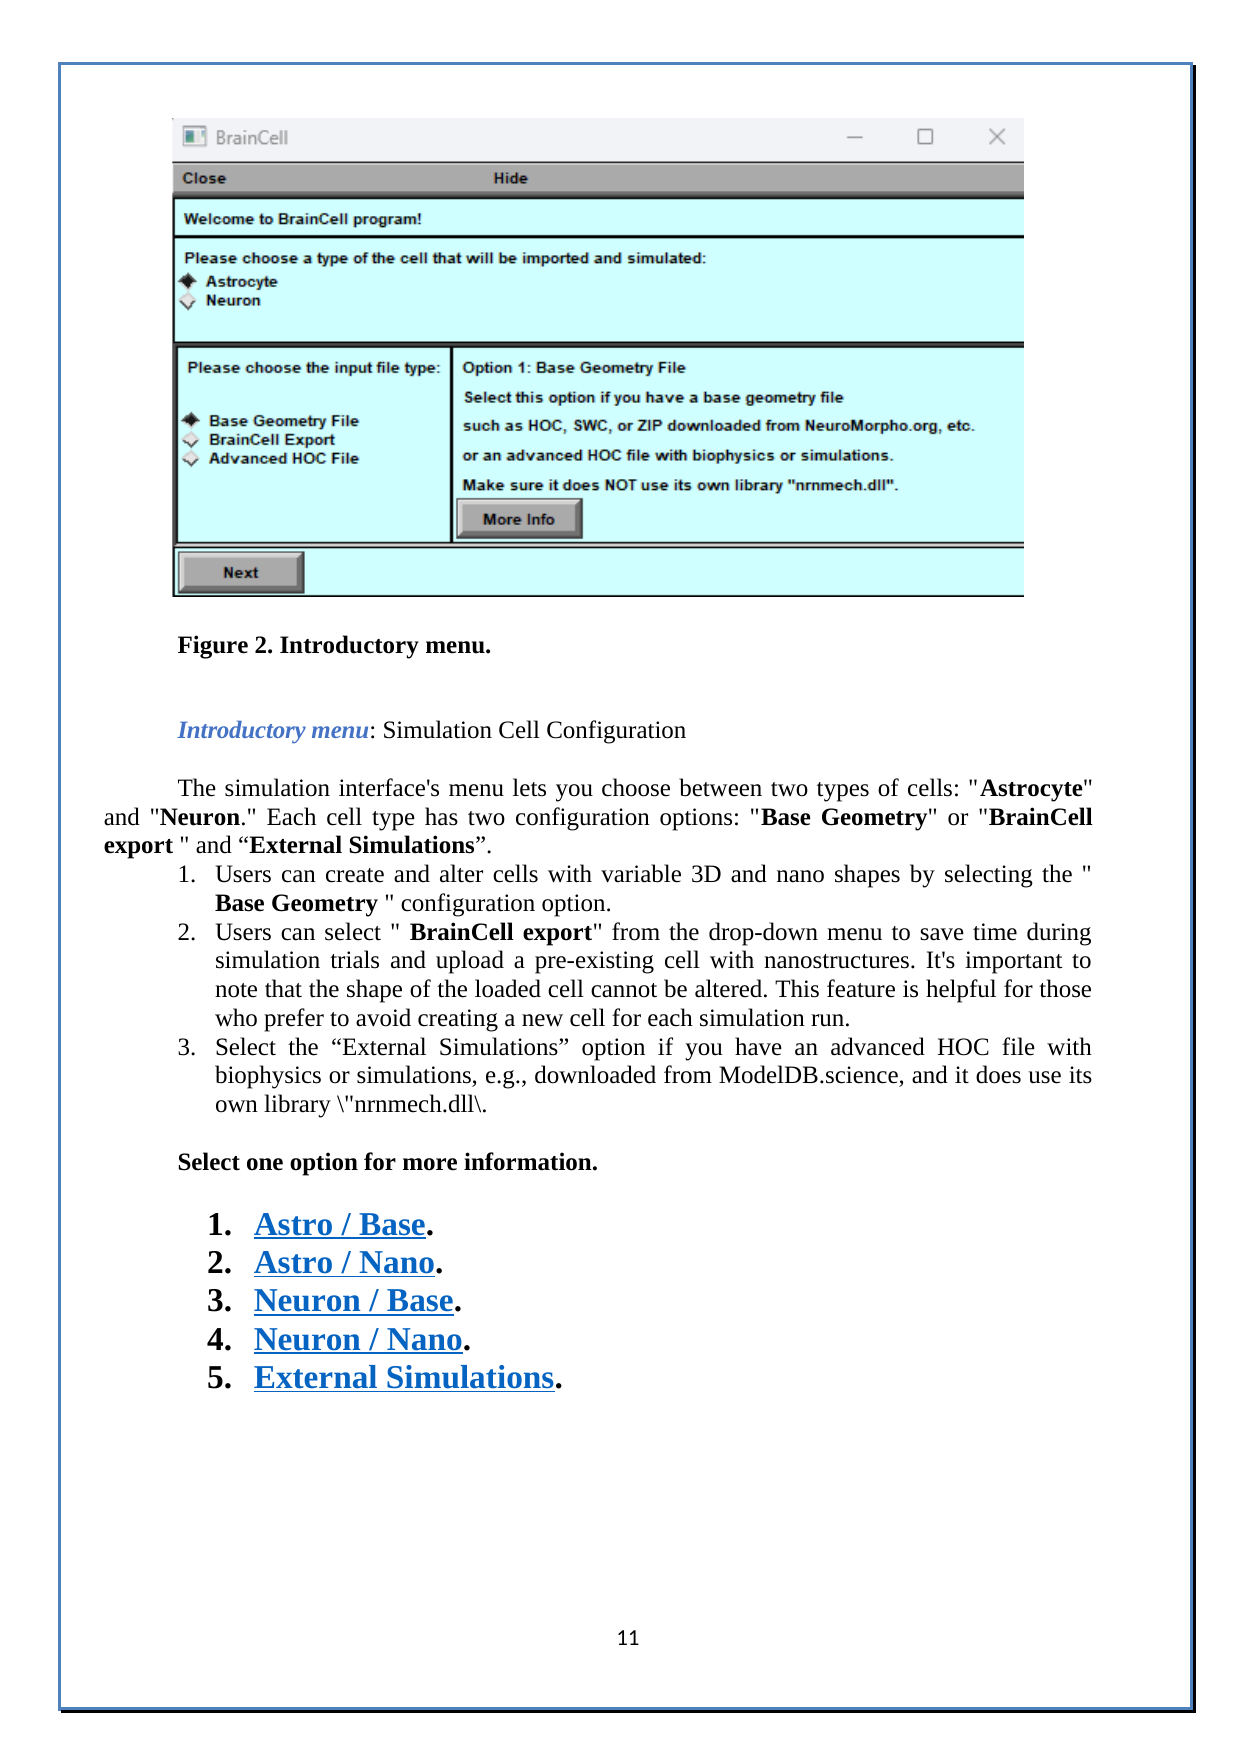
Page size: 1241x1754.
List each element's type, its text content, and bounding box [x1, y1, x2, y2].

list Neuron / Base. [133, 1281, 1093, 1319]
list Select the “External Simulations” option if you have an advanced HOC file with biophysics or simulations, e.g., downloaded from ModelDB.science, and it does use its own library \"nrnmech.dll\. [177, 1032, 1093, 1118]
text Introductory menu: Simulation Cell Configuration [103, 715, 1093, 744]
list Astro / Nano. [133, 1242, 1093, 1281]
text The simulation interface's menu lets you choose between two types of cells: "Astrocyte" and "Neuron." Each cell type has two configuration options: "Base Geometry" or "BrainCell export " and “External Simulations”. [103, 773, 1093, 859]
list External Simulations. [133, 1357, 1093, 1396]
picture [172, 118, 1024, 597]
list Users can create and alter cells with variable 3D and nano shapes by selecting the " Base Geometry " configuration option. [177, 859, 1093, 917]
list Neuron / Nano. [133, 1319, 1093, 1357]
list Users can select " BrainCell export" from the drop-down menu to save time during simulation trials and upload a pre-existing cell with nanostructures. It's important to note that the shape of the loaded cell cannot be altered. This feature is helpful for those who prefer to avoid creating a new cell for each simulation run. [177, 917, 1093, 1032]
list Astro / Base. [133, 1204, 1093, 1242]
text Select one option for more information. [103, 1147, 1093, 1175]
text Figure 2. Introductory menu. [103, 630, 1093, 658]
